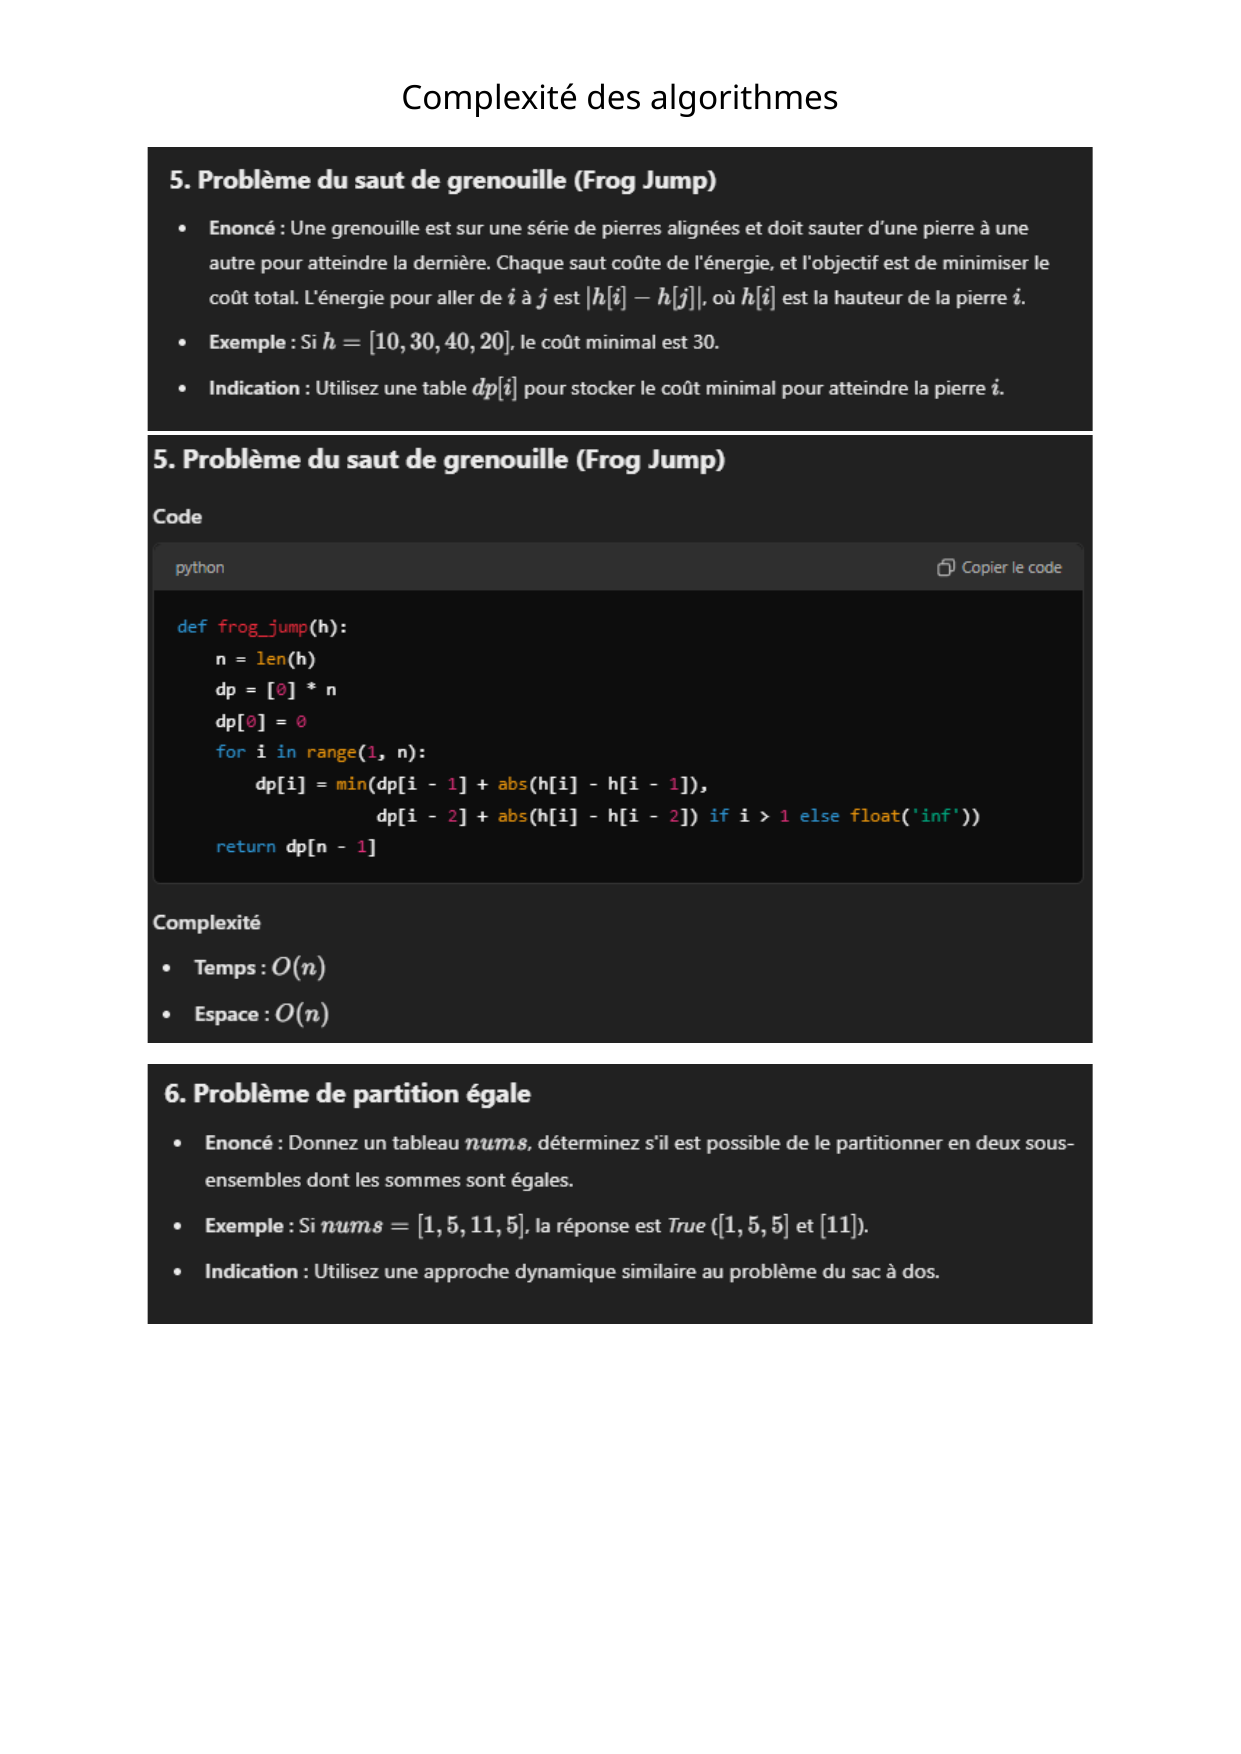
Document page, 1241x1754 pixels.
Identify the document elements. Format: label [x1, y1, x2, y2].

picture [147, 1064, 1093, 1324]
picture [147, 435, 1093, 1043]
picture [147, 147, 1093, 431]
